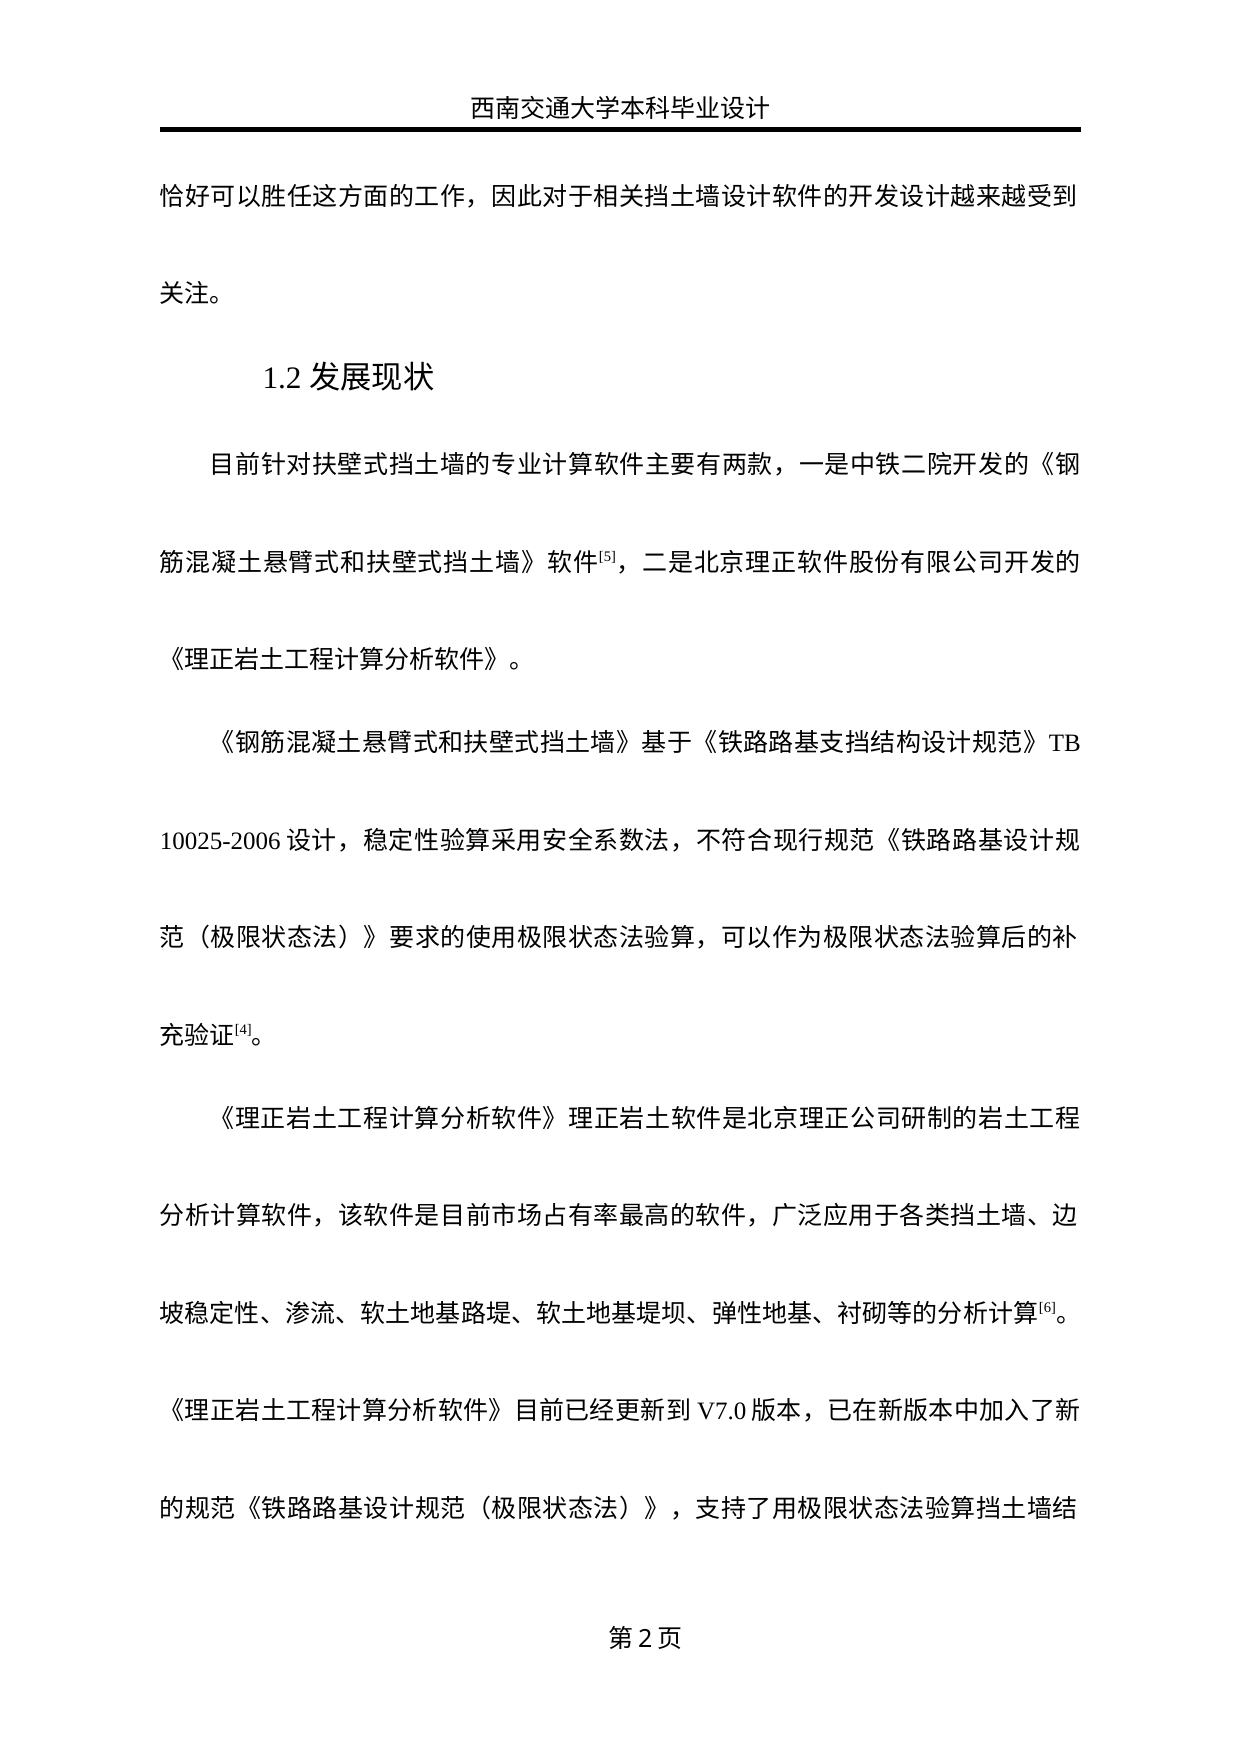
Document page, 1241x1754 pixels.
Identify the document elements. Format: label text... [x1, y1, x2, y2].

subtitle 发展现状 [262, 343, 1081, 408]
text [159, 162, 1081, 324]
text 目前针对扶壁式挡土墙的专业计算软件主要有两款，一是中铁二院开发的《钢筋混凝土悬臂式和扶壁式挡土墙》软件[5]，二是北京理正软件股份有限公司开发的《理正岩土工程计算分析软件》。 [159, 430, 1081, 690]
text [159, 1084, 1081, 1539]
text 《钢筋混凝土悬臂式和扶壁式挡土墙》基于《铁路路基支挡结构设计规范》TB 10025-2006设计，稳定性验算采用安全系数法，不符合现行规范《铁路路基设计规范（极限状态法）》要求的使用极限状态法验算，可以作为极限状态法验算后的补充验证[4]。 [159, 708, 1081, 1066]
